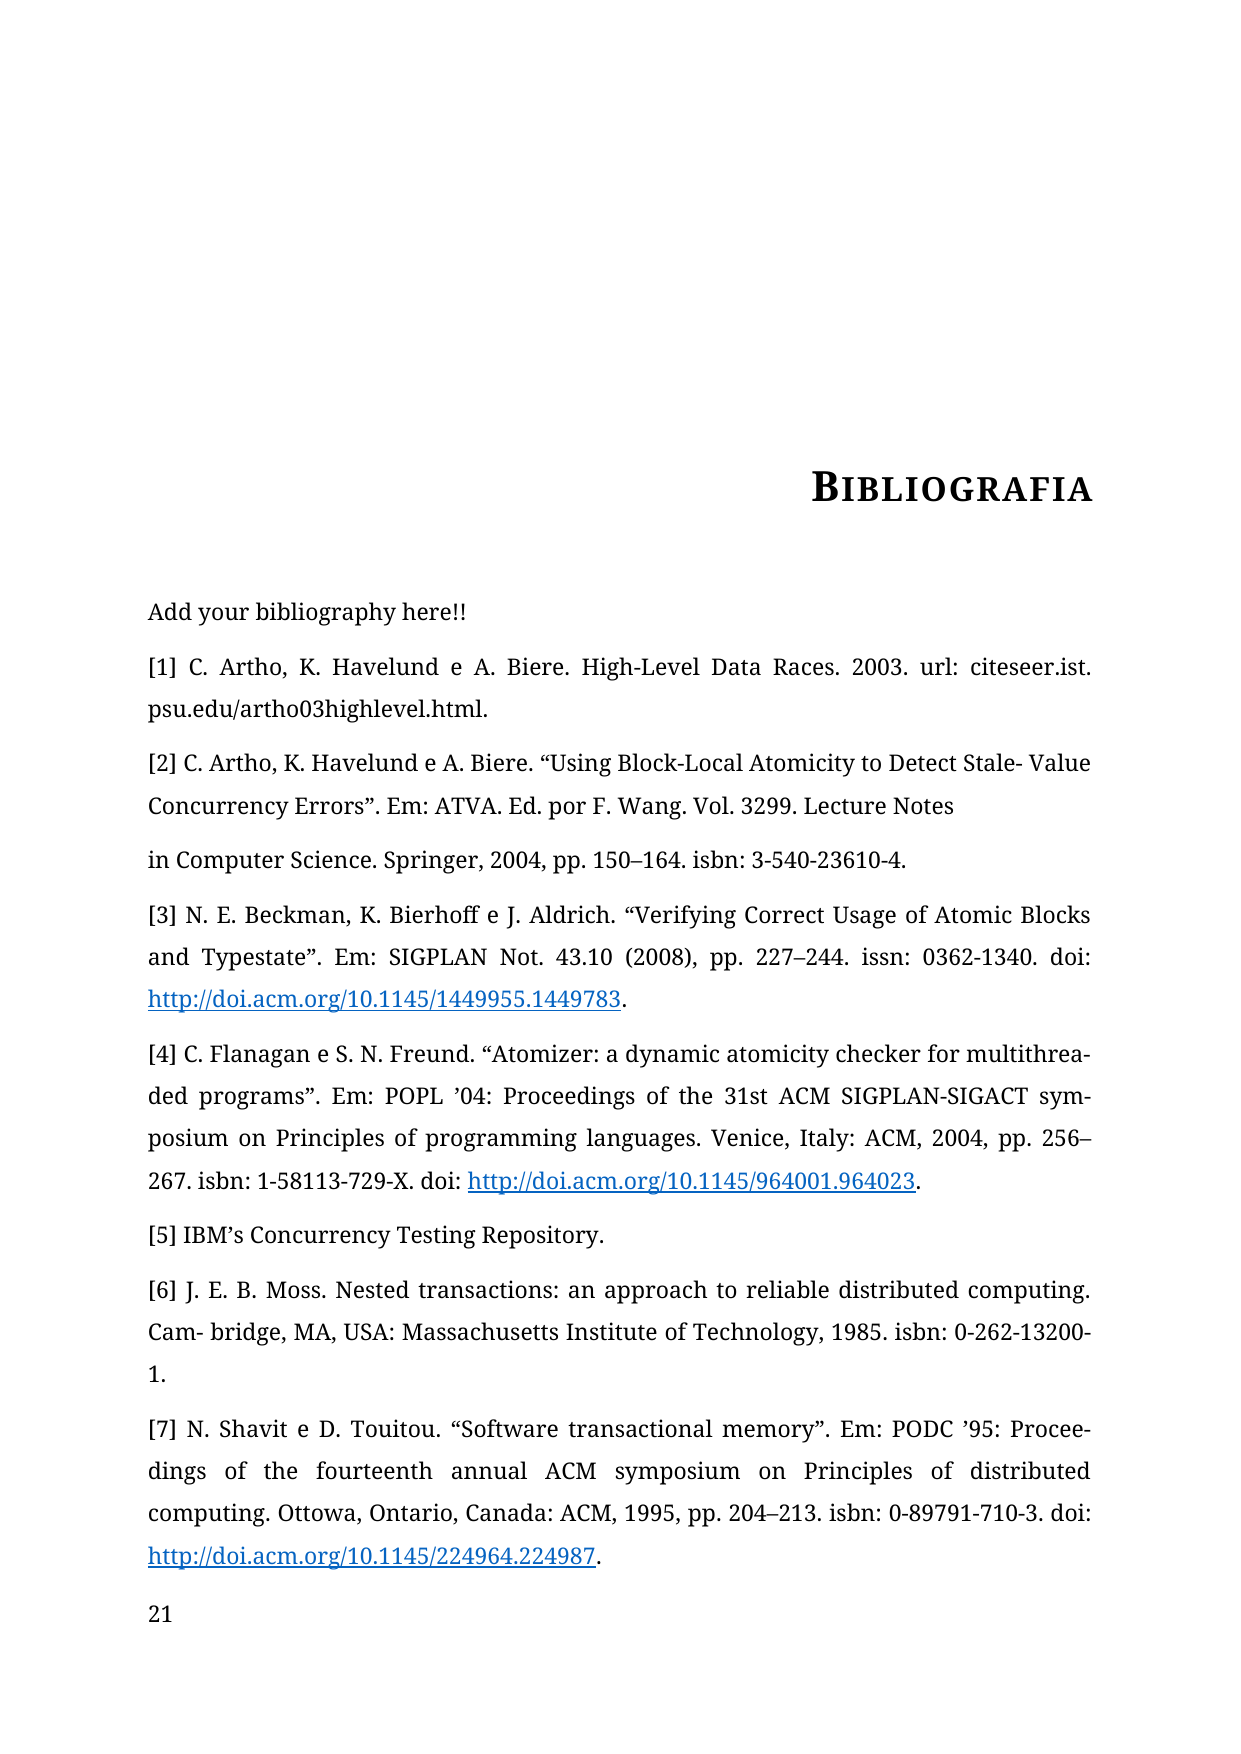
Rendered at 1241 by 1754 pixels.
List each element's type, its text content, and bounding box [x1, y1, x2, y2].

text [6] J. E. B. Moss. Nested transactions: an approach to reliable distributed computing. Cam- bridge, MA, USA: Massachusetts Institute of Technology, 1985. isbn: 0-262-13200- 1. [148, 1274, 1092, 1389]
text [7] N. Shavit e D. Touitou. “Software transactional memory”. Em: PODC ’95: Procee- dings of the fourteenth annual ACM symposium on Principles of distributed computing. Ottowa, Ontario, Canada: ACM, 1995, pp. 204–213. isbn: 0-89791-710-3. doi: http://doi.acm.org/10.1145/224964.224987. [148, 1413, 1092, 1571]
text in Computer Science. Springer, 2004, pp. 150–164. isbn: 3-540-23610-4. [148, 844, 1092, 876]
text [5] IBM’s Concurrency Testing Repository. [148, 1219, 1092, 1251]
text Add your bibliography here!! [148, 596, 1092, 627]
text [2] C. Artho, K. Havelund e A. Biere. “Using Block-Local Atomicity to Detect Stale- Value Concurrency Errors”. Em: ATVA. Ed. por F. Wang. Vol. 3299. Lecture Notes [148, 747, 1092, 821]
subtitle Bibliografia [148, 457, 1092, 513]
text [4] C. Flanagan e S. N. Freund. “Atomizer: a dynamic atomicity checker for multithrea- ded programs”. Em: POPL ’04: Proceedings of the 31st ACM SIGPLAN-SIGACT sym- posium on Principles of programming languages. Venice, Italy: ACM, 2004, pp. 256– 267. isbn: 1-58113-729-X. doi: http://doi.acm.org/10.1145/964001.964023. [148, 1038, 1092, 1196]
text [3] N. E. Beckman, K. Bierhoff e J. Aldrich. “Verifying Correct Usage of Atomic Blocks and Typestate”. Em: SIGPLAN Not. 43.10 (2008), pp. 227–244. issn: 0362-1340. doi: http://doi.acm.org/10.1145/1449955.1449783. [148, 899, 1092, 1014]
text [1] C. Artho, K. Havelund e A. Biere. High-Level Data Races. 2003. url: citeseer.ist. psu.edu/artho03highlevel.html. [148, 651, 1092, 724]
